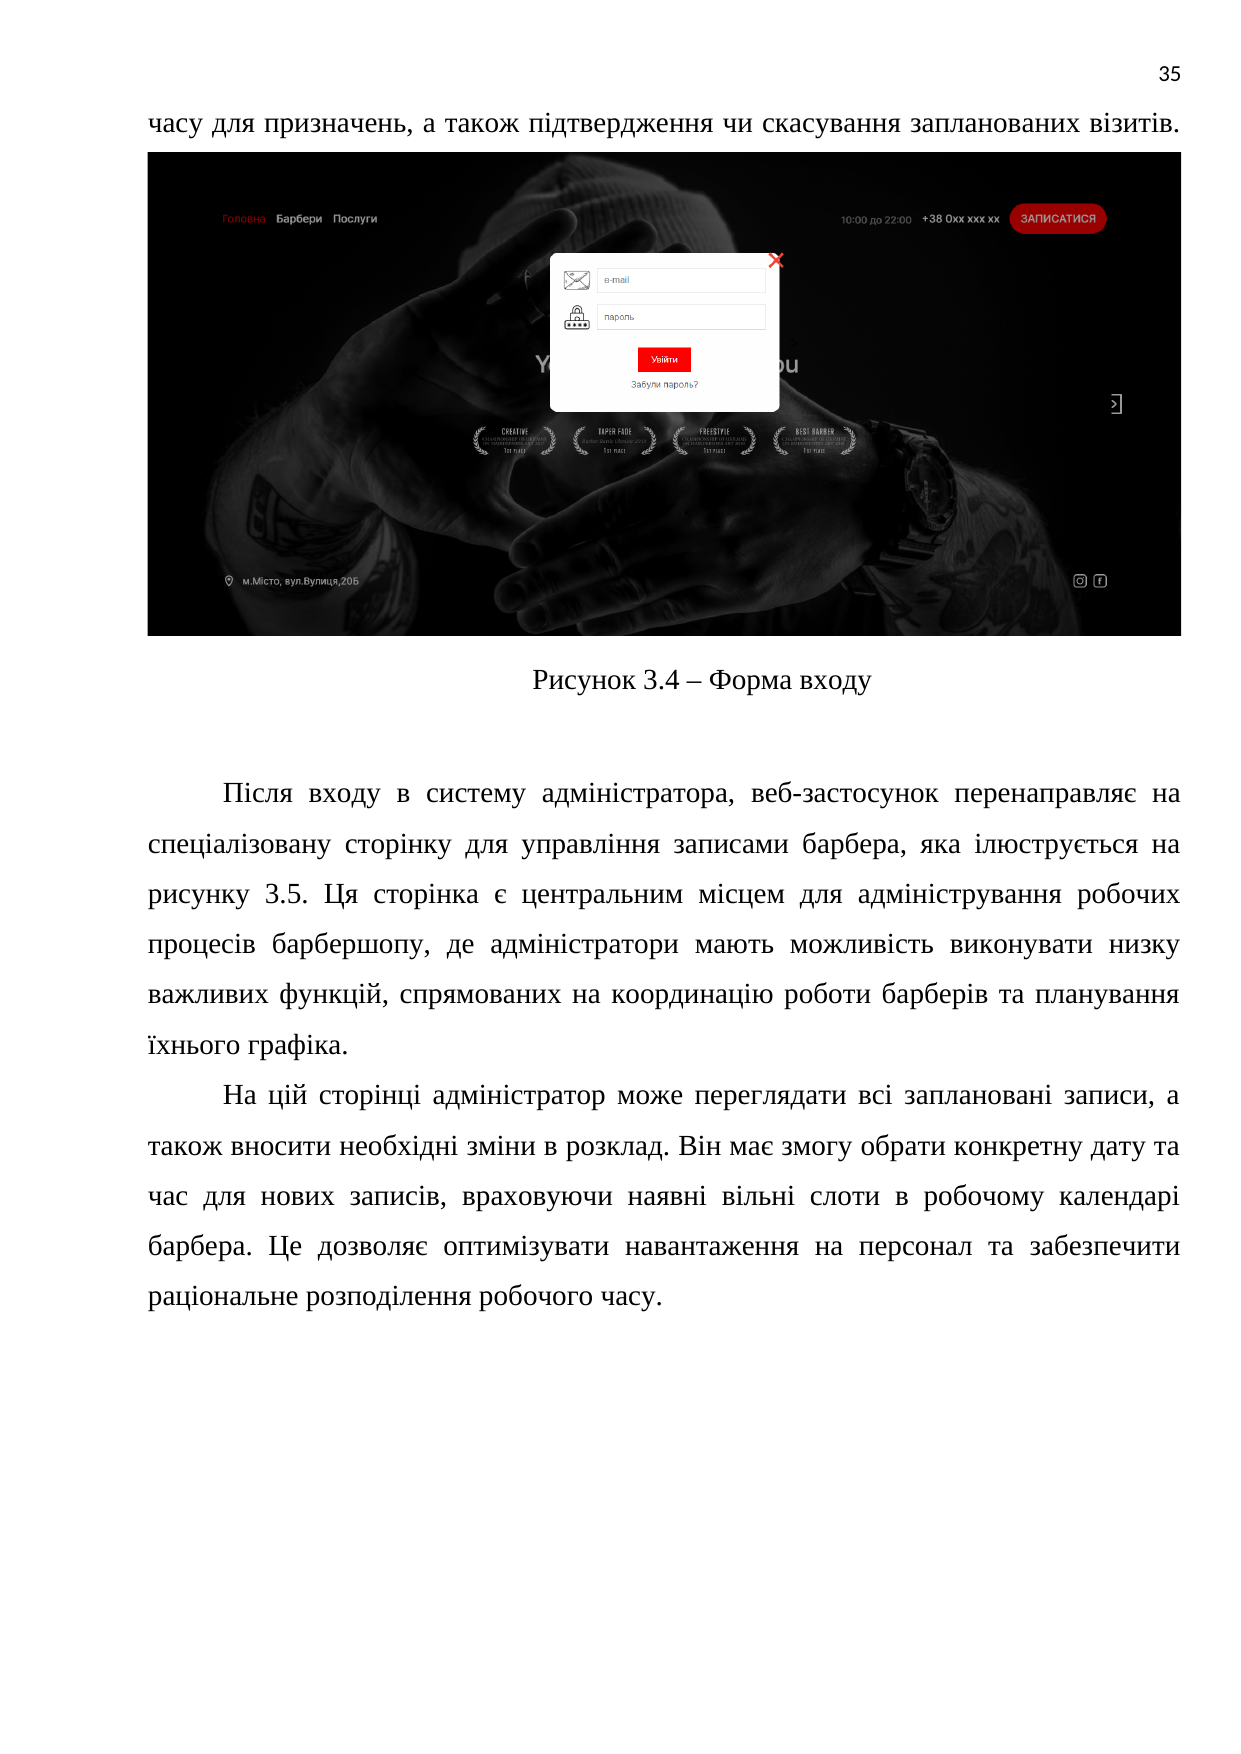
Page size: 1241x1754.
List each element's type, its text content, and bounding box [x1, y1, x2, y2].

picture [147, 152, 1182, 636]
text Після входу в систему адміністратора, веб-застосунок перенаправляє на спеціалізовану сторінку для управління записами барбера, яка ілюструється на рисунку 3.5. Ця сторінка є центральним місцем для адміністрування робочих процесів барбершопу, де адміністратори мають можливість виконувати низку важливих функцій, спрямованих на координацію роботи барберів та планування їхнього графіка. [148, 775, 1181, 1061]
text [148, 105, 1181, 152]
text Рисунок 3.4 – Форма входу [148, 662, 1181, 696]
text На цій сторінці адміністратор може переглядати всі заплановані записи, а також вносити необхідні зміни в розклад. Він має змогу обрати конкретну дату та час для нових записів, враховуючи наявні вільні слоти в робочому календарі барбера. Це дозволяє оптимізувати навантаження на персонал та забезпечити раціональне розподілення робочого часу. [148, 1077, 1181, 1312]
